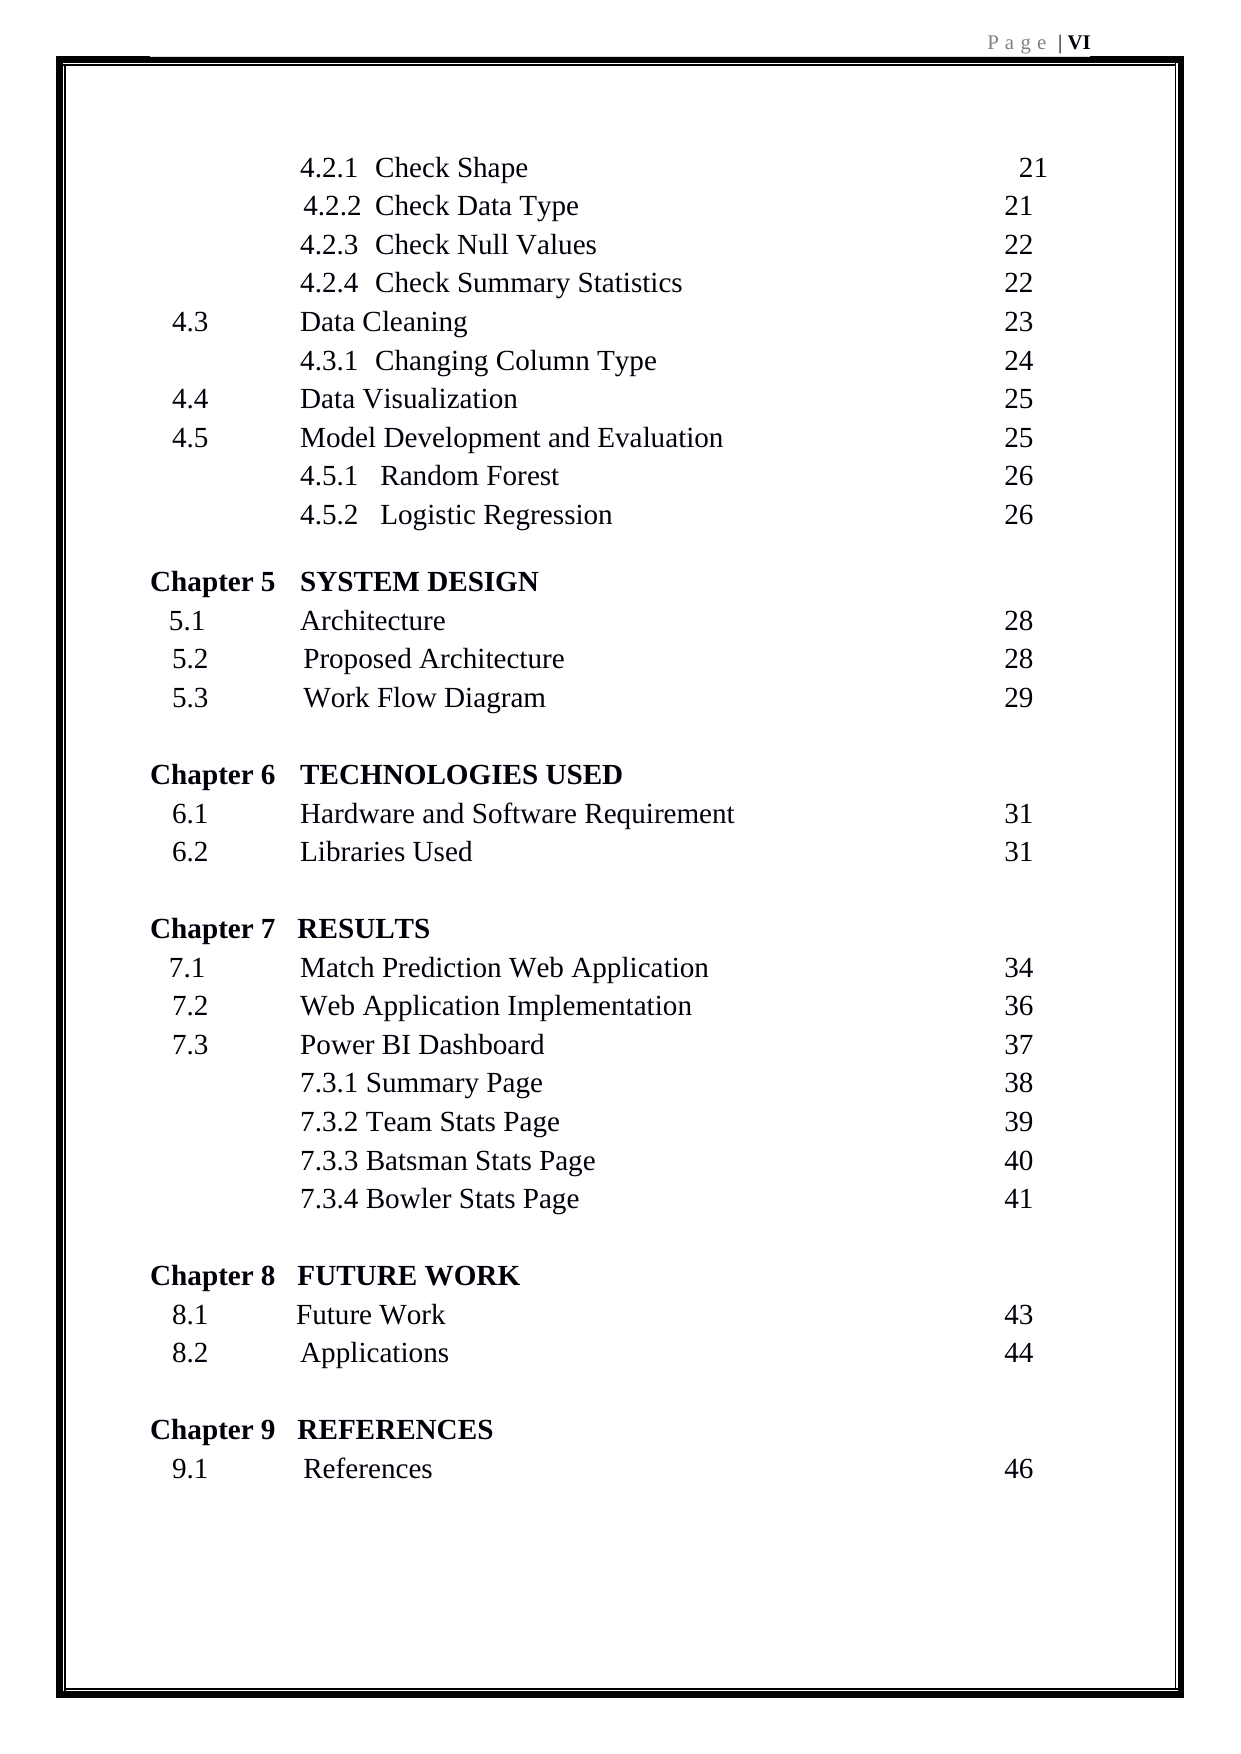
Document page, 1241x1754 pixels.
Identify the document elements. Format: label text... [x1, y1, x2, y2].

text 7.3.2 Team Stats Page 39 [150, 1104, 1090, 1138]
text 4.3 Data Cleaning 23 [150, 304, 1090, 338]
text 5.1 Architecture 28 [150, 603, 1090, 637]
text Chapter 7 RESULTS [150, 911, 1090, 945]
text 4.5.1 Random Forest 26 [150, 458, 1090, 492]
text 7.3.4 Bowler Stats Page 41 [150, 1181, 1090, 1215]
text 9.1 References 46 [150, 1451, 1090, 1523]
text 4.2.4 Check Summary Statistics 22 [150, 266, 1090, 299]
text 4.2.2 Check Data Type 21 [150, 188, 1090, 222]
text 4.4 Data Visualization 25 [150, 381, 1090, 415]
text 8.1 Future Work 43 [150, 1297, 1090, 1330]
text 7.1 Match Prediction Web Application 34 [150, 950, 1090, 983]
text 8.2 Applications 44 [150, 1335, 1090, 1369]
text Chapter 8 FUTURE WORK [150, 1258, 1090, 1292]
text 4.5.2 Logistic Regression 26 [150, 497, 1090, 530]
text 7.3.1 Summary Page 38 [150, 1066, 1090, 1099]
text 6.1 Hardware and Software Requirement 31 [150, 796, 1090, 829]
text 4.2.1 Check Shape 21 [150, 150, 1090, 183]
text 4.2.3 Check Null Values 22 [150, 227, 1090, 261]
text 7.3.3 Batsman Stats Page 40 [150, 1143, 1090, 1176]
text 5.2 Proposed Architecture 28 [150, 642, 1090, 675]
text 4.5 Model Development and Evaluation 25 [150, 420, 1090, 453]
text Chapter 9 REFERENCES [150, 1412, 1090, 1446]
text 5.3 Work Flow Diagram 29 [150, 680, 1090, 714]
text 7.3 Power BI Dashboard 37 [150, 1027, 1090, 1061]
text 7.2 Web Application Implementation 36 [150, 988, 1090, 1022]
text 4.3.1 Changing Column Type 24 [150, 343, 1090, 376]
text Chapter 6 TECHNOLOGIES USED [150, 757, 1090, 791]
text 6.2 Libraries Used 31 [150, 834, 1090, 868]
text Chapter 5 SYSTEM DESIGN [150, 564, 1090, 598]
